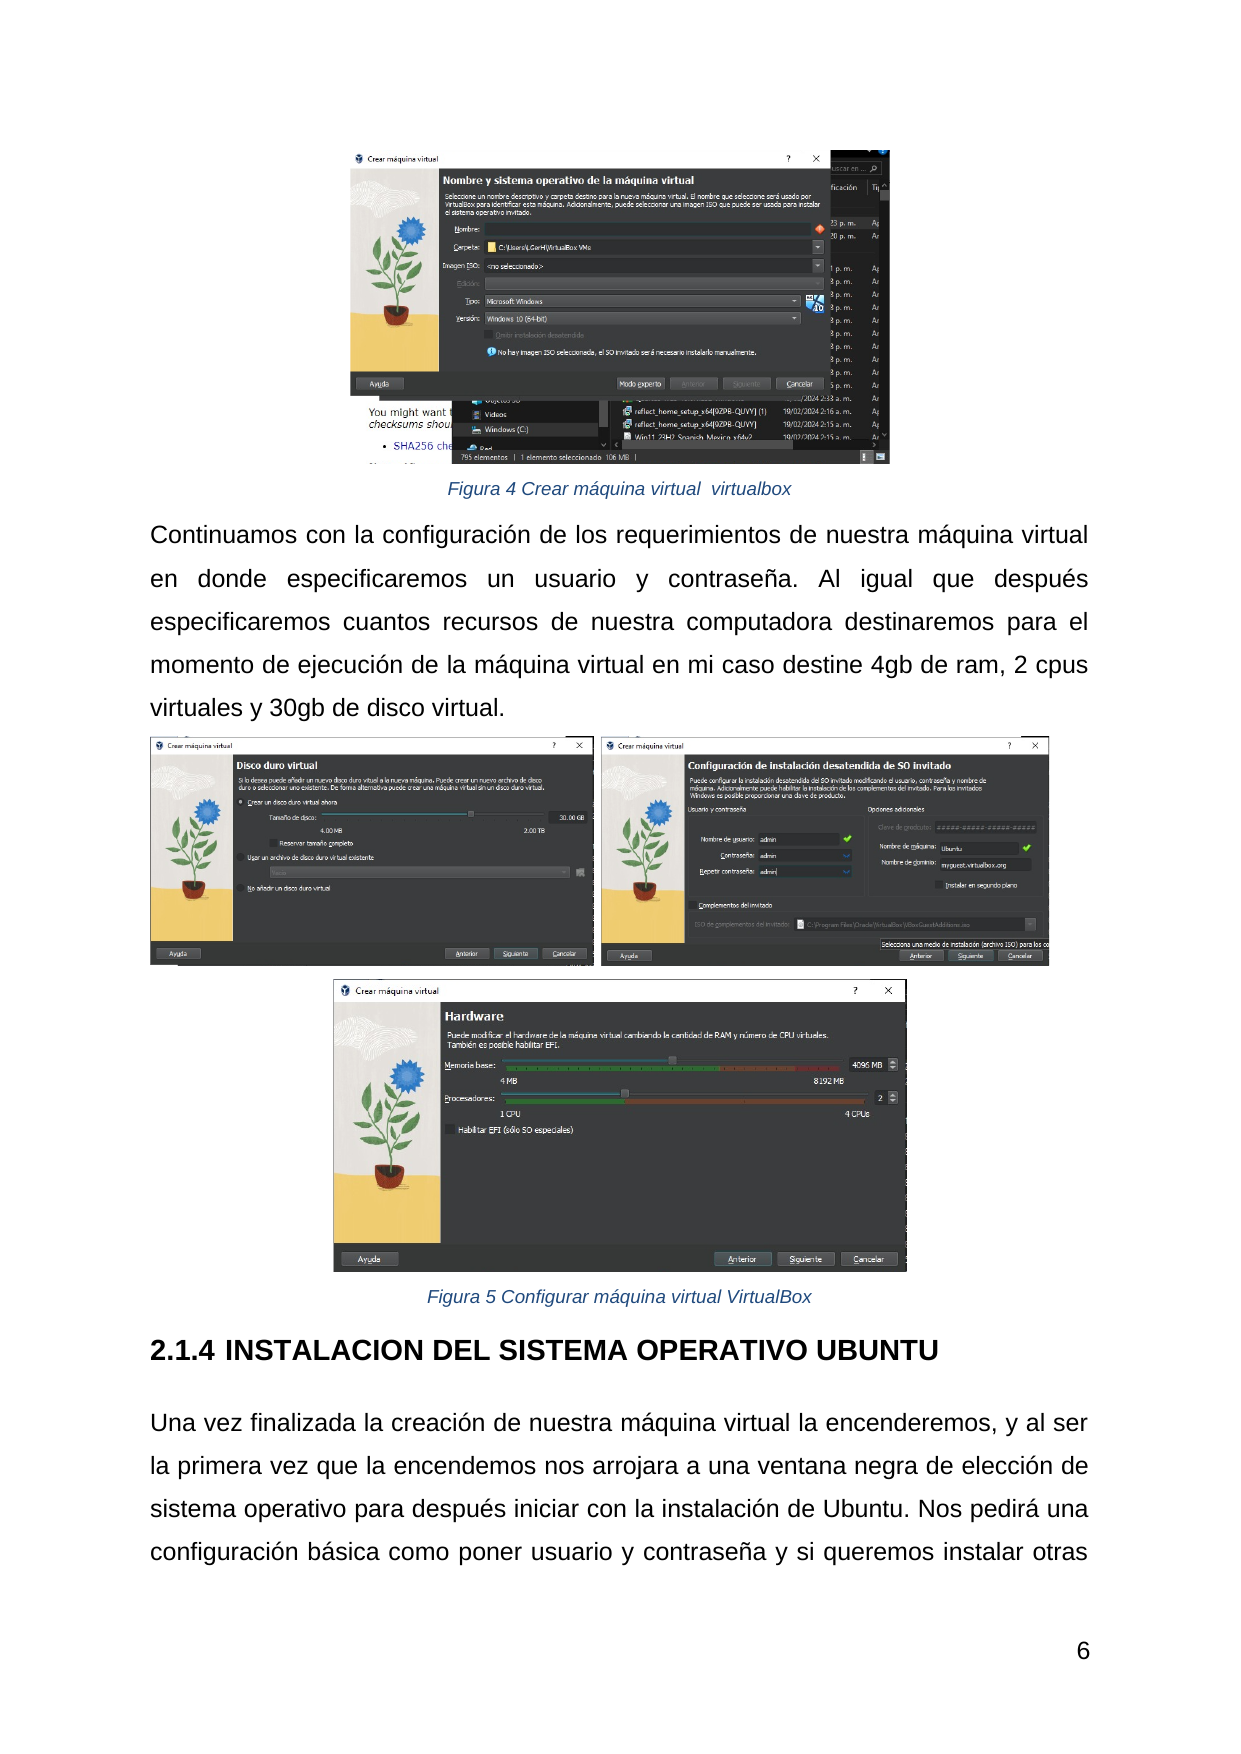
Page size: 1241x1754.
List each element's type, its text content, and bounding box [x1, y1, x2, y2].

picture [333, 979, 907, 1272]
subtitle INSTALACION DEL SISTEMA OPERATIVO UBUNTU [150, 1333, 1090, 1366]
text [150, 1408, 1090, 1566]
text Figura 5 Configurar máquina virtual VirtualBox [150, 1286, 1090, 1308]
picture [150, 736, 594, 966]
text Continuamos con la configuración de los requerimientos de nuestra máquina virtual en donde especificaremos un usuario y contraseña. Al igual que después especificaremos cuantos recursos de nuestra computadora destinaremos para el momento de ejecución de la máquina virtual en mi caso destine 4gb de ram, 2 cpus virtuales y 30gb de disco virtual. [150, 521, 1090, 722]
picture [350, 150, 890, 464]
picture [600, 736, 1050, 966]
text Figura 4 Crear máquina virtual virtualbox [150, 478, 1090, 500]
